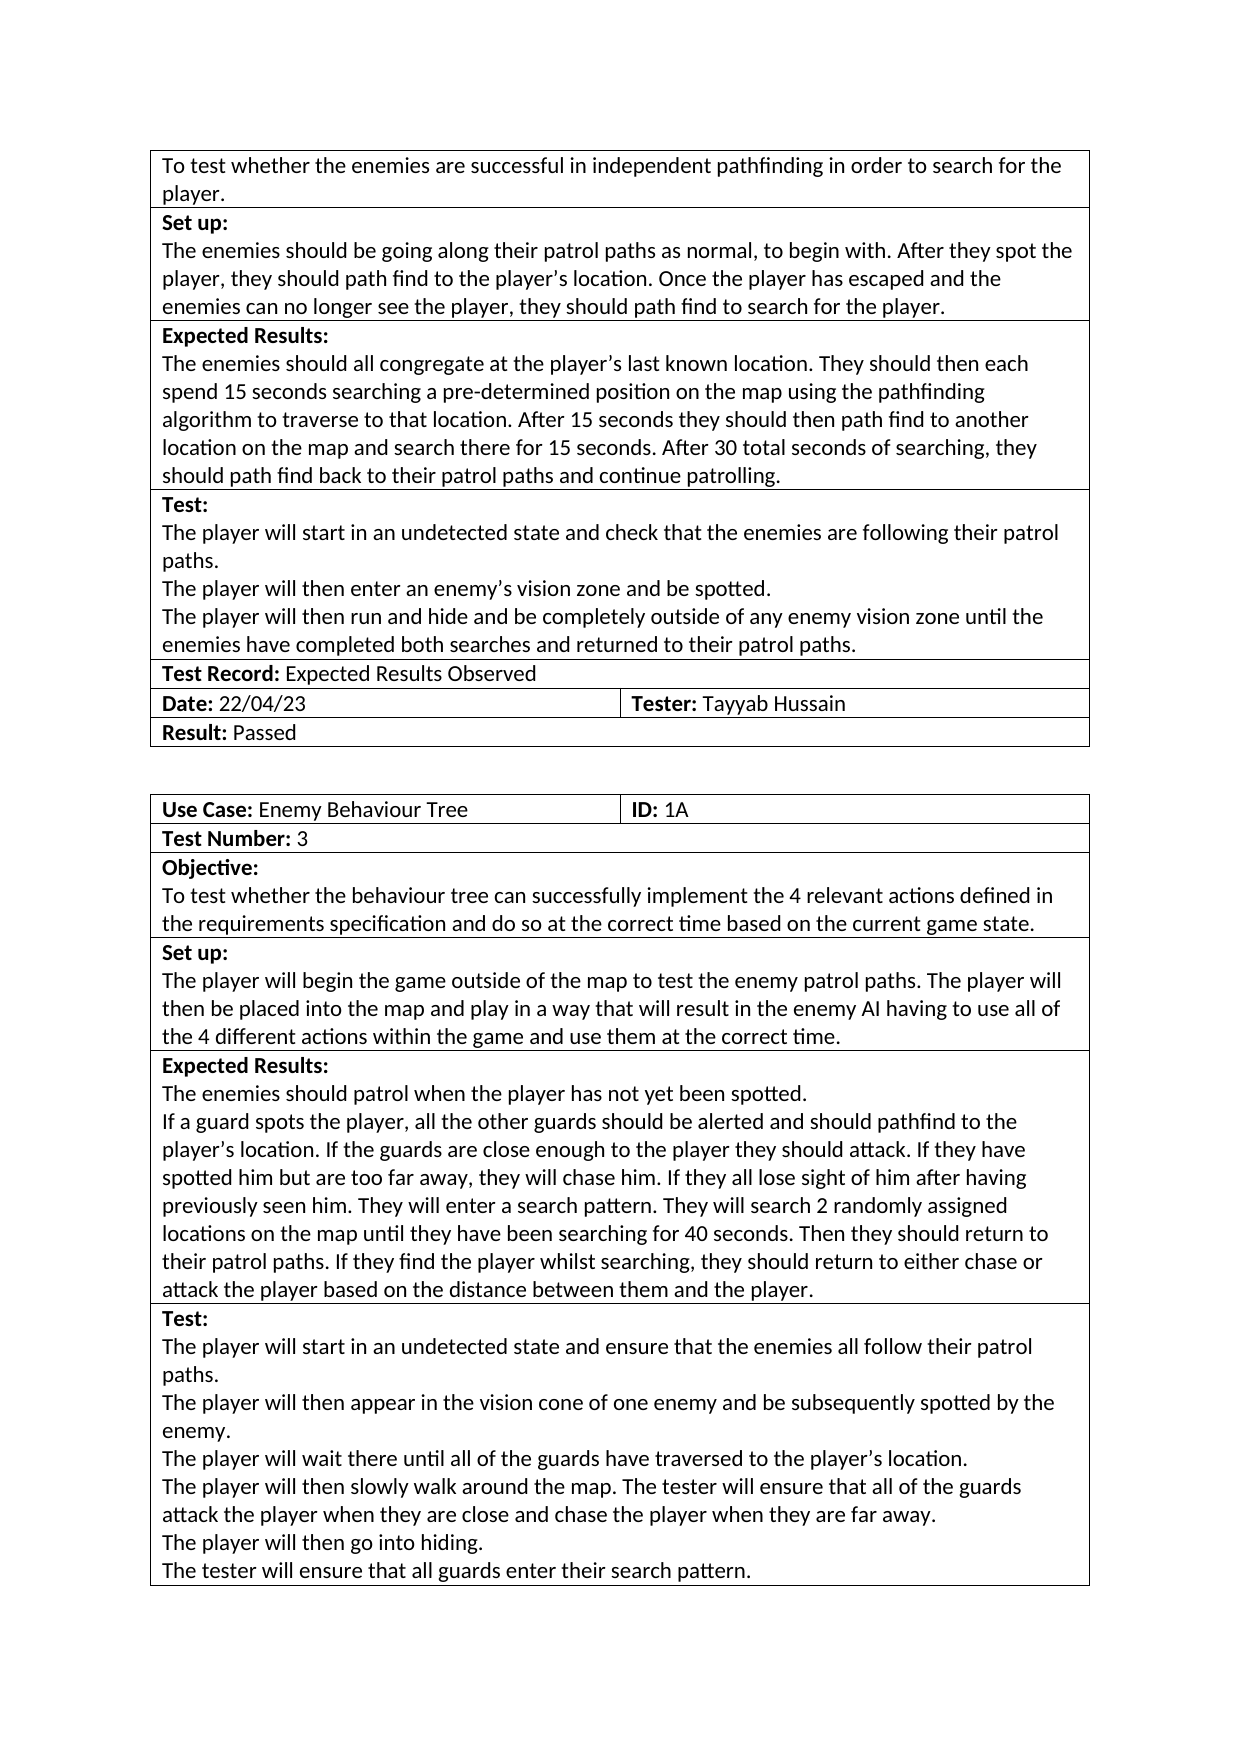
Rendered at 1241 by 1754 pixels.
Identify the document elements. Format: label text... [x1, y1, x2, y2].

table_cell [151, 1304, 1089, 1584]
table_cell Date: 22/04/23 [151, 689, 620, 717]
table_cell Expected Results: The enemies should patrol when the player has not yet been spotted. If a guard spots the player, all the other guards should be alerted and should pathfind to the player’s location. If the guards are close enough to the player they should attack. If they have spotted him but are too far away, they will chase him. If they all lose sight of him after having previously seen him. They will enter a search pattern. They will search 2 randomly assigned locations on the map until they have been searching for 40 seconds. Then they should return to their patrol paths. If they find the player whilst searching, they should return to either chase or attack the player based on the distance between them and the player. [151, 1051, 1089, 1303]
table_cell Test: The player will start in an undetected state and check that the enemies are following their patrol paths. The player will then enter an enemy’s vision zone and be spotted. The player will then run and hide and be completely outside of any enemy vision zone until the enemies have completed both searches and returned to their patrol paths. [151, 490, 1089, 658]
table_cell Set up: The enemies should be going along their patrol paths as normal, to begin with. After they spot the player, they should path find to the player’s location. Once the player has escaped and the enemies can no longer see the player, they should path find to search for the player. [151, 208, 1089, 320]
table_cell Test Record: Expected Results Observed [151, 660, 1089, 688]
table_cell Objective: To test whether the behaviour tree can successfully implement the 4 relevant actions defined in the requirements specification and do so at the correct time based on the current game state. [151, 853, 1089, 937]
table_cell Tester: Tayyab Hussain [621, 689, 1089, 717]
table_header ID: 1A [621, 795, 1089, 823]
table_cell Expected Results: The enemies should all congregate at the player’s last known location. They should then each spend 15 seconds searching a pre-determined position on the map using the pathfinding algorithm to traverse to that location. After 15 seconds they should then path find to another location on the map and search there for 15 seconds. After 30 total seconds of searching, they should path find back to their patrol paths and continue patrolling. [151, 321, 1089, 489]
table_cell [151, 151, 1089, 207]
table_cell Set up: The player will begin the game outside of the map to test the enemy patrol paths. The player will then be placed into the map and play in a way that will result in the enemy AI having to use all of the 4 different actions within the game and use them at the correct time. [151, 938, 1089, 1050]
table_cell Test Number: 3 [151, 824, 1089, 852]
table_header Use Case: Enemy Behaviour Tree [151, 795, 620, 823]
table_cell Result: Passed [151, 718, 1089, 746]
